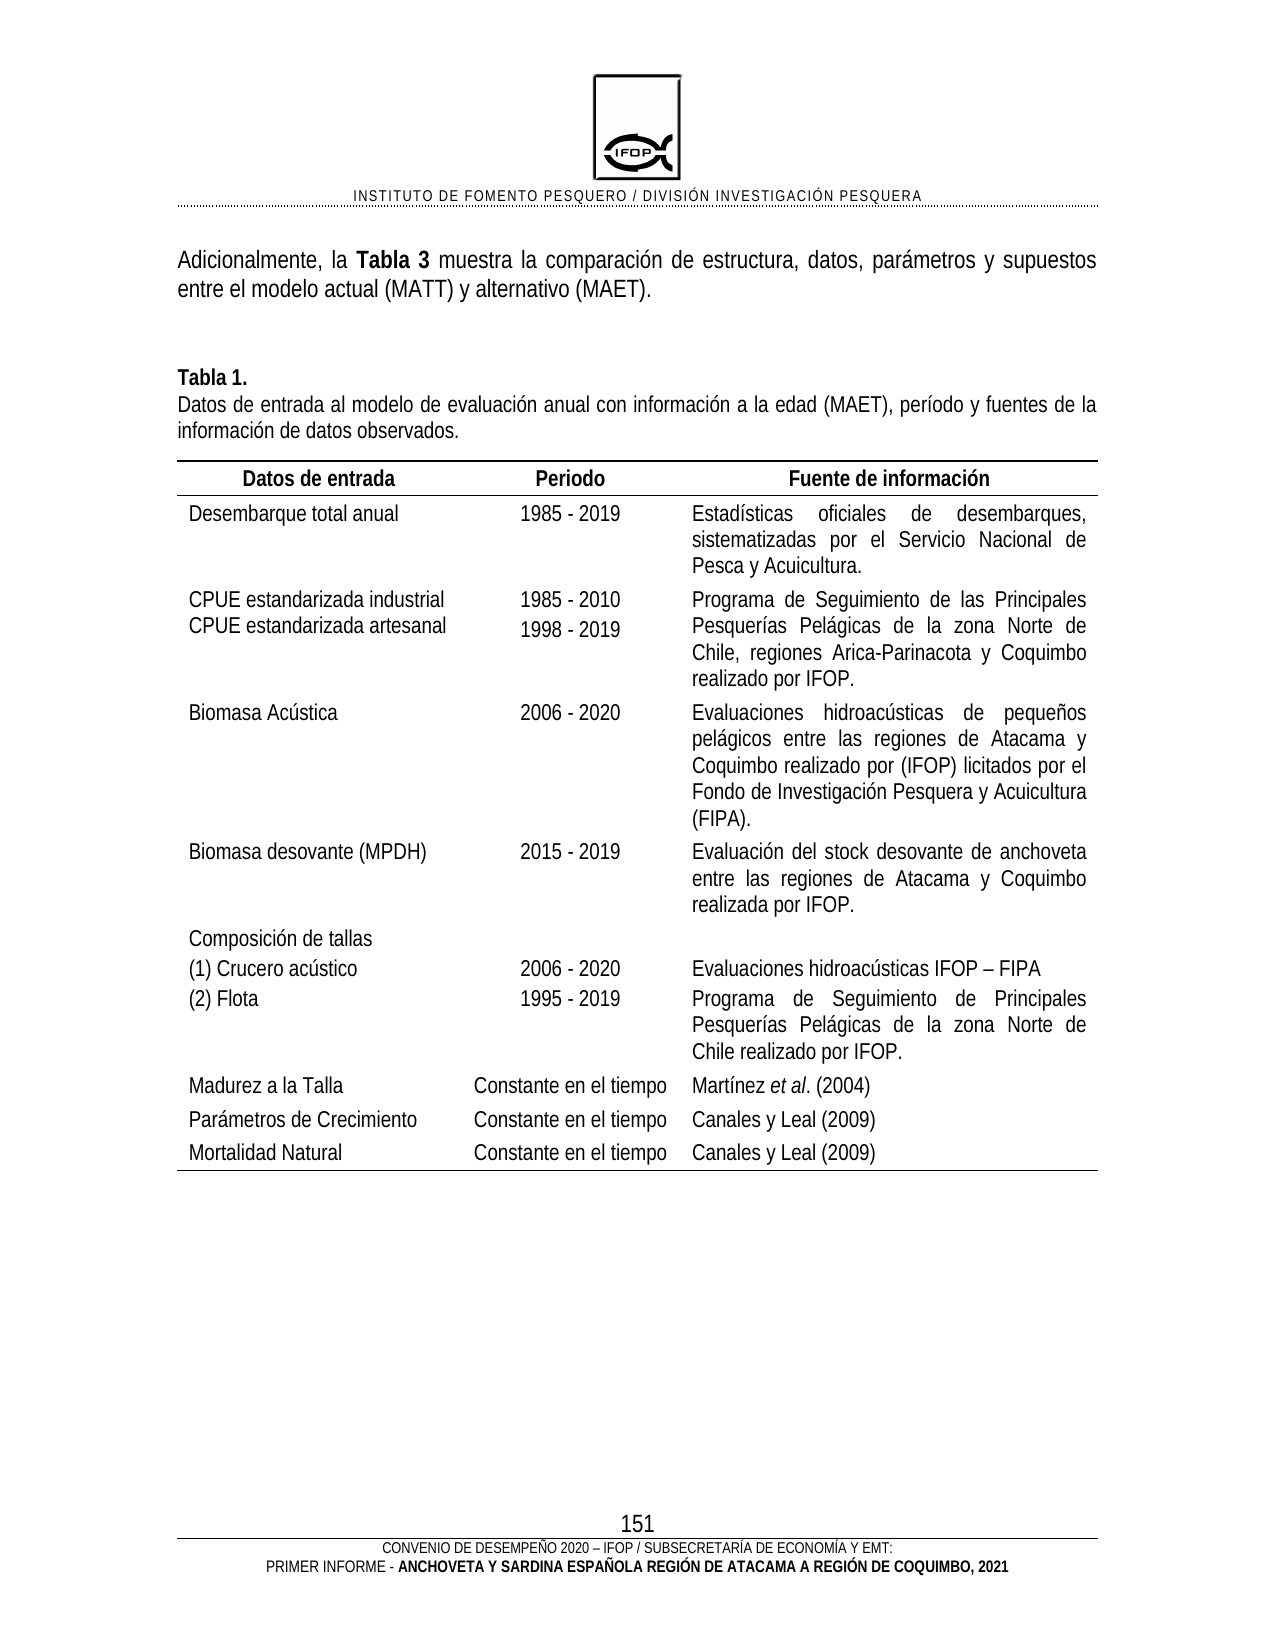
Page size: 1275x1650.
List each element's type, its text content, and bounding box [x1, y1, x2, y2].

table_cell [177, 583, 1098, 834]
text Adicionalmente, la Tabla 3 muestra la comparación de estructura, datos, parámetros y supuestos entre el modelo actual (MATT) y alternativo (MAET). [177, 245, 1098, 302]
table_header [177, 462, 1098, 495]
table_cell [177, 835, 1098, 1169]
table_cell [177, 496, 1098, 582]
text Tabla 1. [177, 364, 1098, 391]
picture [592, 73, 683, 185]
text Datos de entrada al modelo de evaluación anual con información a la edad (MAET), período y fuentes de la información de datos observados. [177, 391, 1098, 443]
